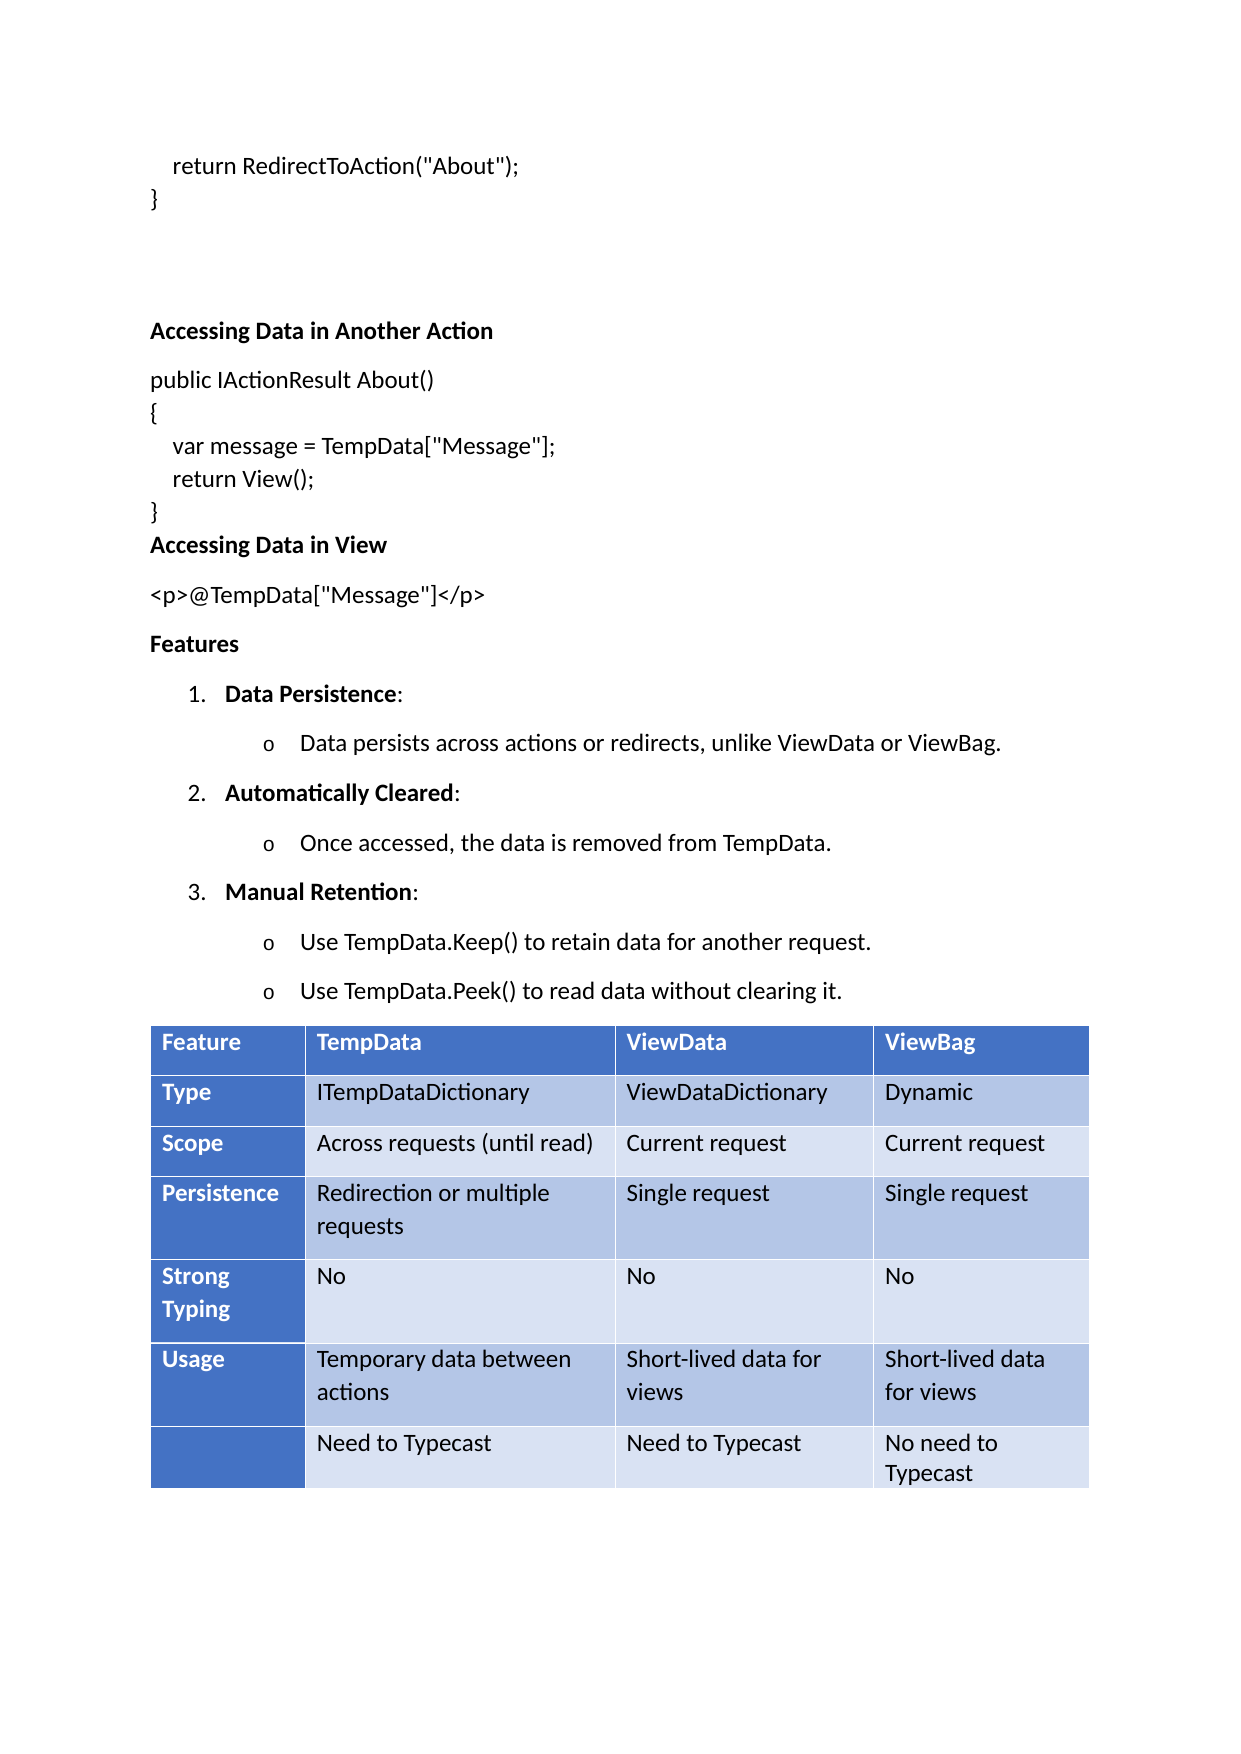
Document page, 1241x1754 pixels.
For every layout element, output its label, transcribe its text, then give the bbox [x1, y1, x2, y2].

table_cell Need to Typecast [616, 1427, 873, 1488]
table_cell Current request [616, 1127, 873, 1176]
table_cell Short-lived data for views [616, 1344, 873, 1426]
text Accessing Data in View [150, 529, 1090, 560]
table_cell [151, 1427, 305, 1488]
text return View(); [150, 463, 1090, 494]
text <p>@TempData["Message"]</p> [150, 579, 1090, 609]
table_cell Scope [151, 1127, 305, 1176]
list Manual Retention: [187, 876, 1090, 907]
text var message = TempData["Message"]; [150, 430, 1090, 461]
text } [150, 183, 1090, 213]
table_cell Type [151, 1076, 305, 1126]
table_cell Across requests (until read) [306, 1127, 615, 1176]
text } [150, 496, 1090, 527]
list Data Persistence: [187, 678, 1090, 708]
table_cell Single request [616, 1177, 873, 1259]
list Automatically Cleared: [187, 777, 1090, 808]
table_cell ViewDataDictionary [616, 1076, 873, 1126]
table_cell No [616, 1260, 873, 1342]
text public IActionResult About() [150, 364, 1090, 395]
text Features [150, 628, 1090, 659]
table_header ViewBag [874, 1026, 1089, 1075]
table_cell No [874, 1260, 1089, 1342]
table_header Feature [151, 1026, 305, 1075]
table_cell ITempDataDictionary [306, 1076, 615, 1126]
text Accessing Data in Another Action [150, 315, 1090, 346]
list Once accessed, the data is removed from TempData. [262, 827, 1090, 857]
table_header TempData [306, 1026, 615, 1075]
text return RedirectToAction("About"); [150, 150, 1090, 181]
table_header ViewData [616, 1026, 873, 1075]
table_cell No need to Typecast [874, 1427, 1089, 1488]
table_cell Temporary data between actions [306, 1344, 615, 1426]
table_cell No [306, 1260, 615, 1342]
table_cell Persistence [151, 1177, 305, 1259]
list Use TempData.Peek() to read data without clearing it. [262, 975, 1090, 1006]
table_cell Current request [874, 1127, 1089, 1176]
table_cell Usage [151, 1344, 305, 1426]
text { [150, 397, 1090, 428]
list Use TempData.Keep() to retain data for another request. [262, 926, 1090, 956]
list Data persists across actions or redirects, unlike ViewData or ViewBag. [262, 727, 1090, 758]
table_cell Need to Typecast [306, 1427, 615, 1488]
table_cell Redirection or multiple requests [306, 1177, 615, 1259]
table_cell Strong Typing [151, 1260, 305, 1342]
table_cell Dynamic [874, 1076, 1089, 1126]
table_cell Single request [874, 1177, 1089, 1259]
table_cell Short-lived data for views [874, 1344, 1089, 1426]
